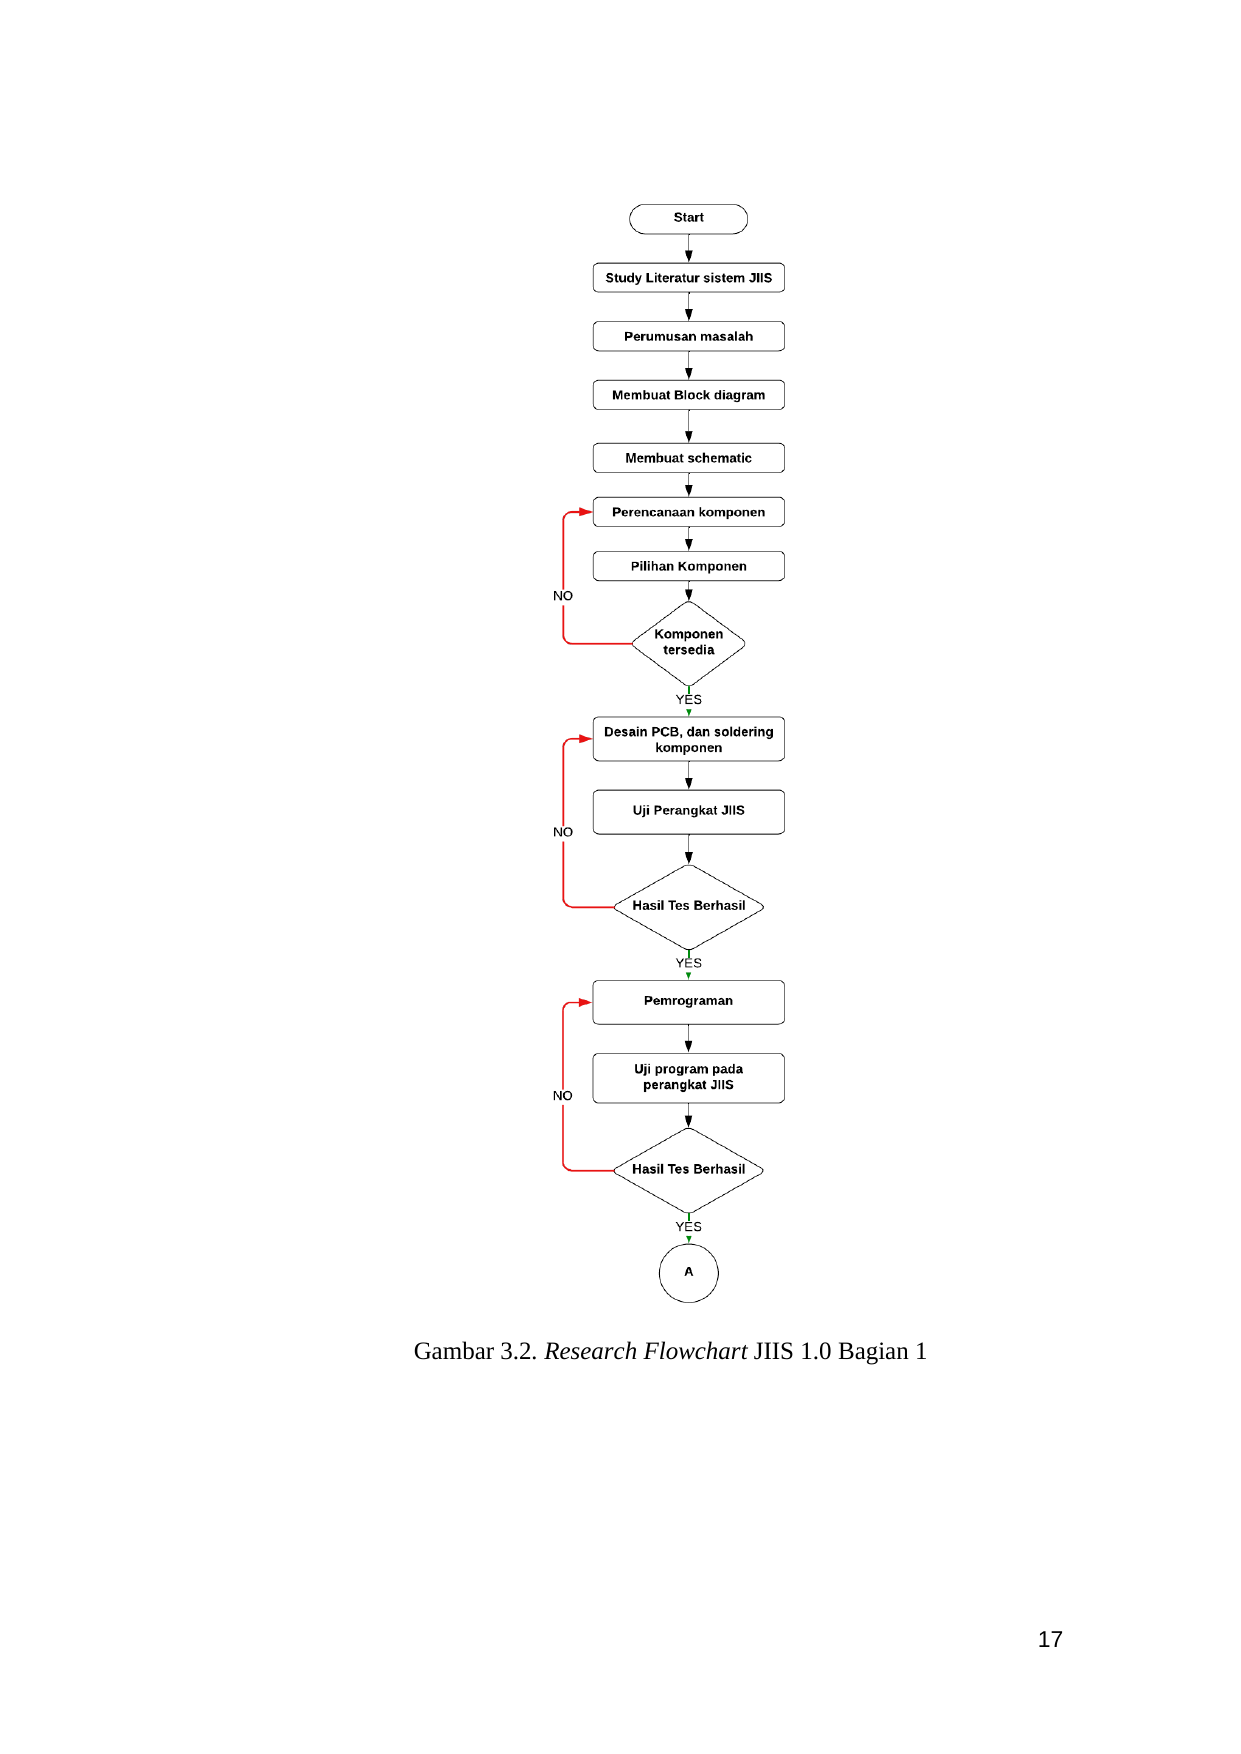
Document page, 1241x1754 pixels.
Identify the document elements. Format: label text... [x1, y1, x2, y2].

picture [537, 177, 804, 1319]
text Gambar 3.2. Research Flowchart JIIS 1.0 Bagian 1 [292, 1336, 1048, 1365]
